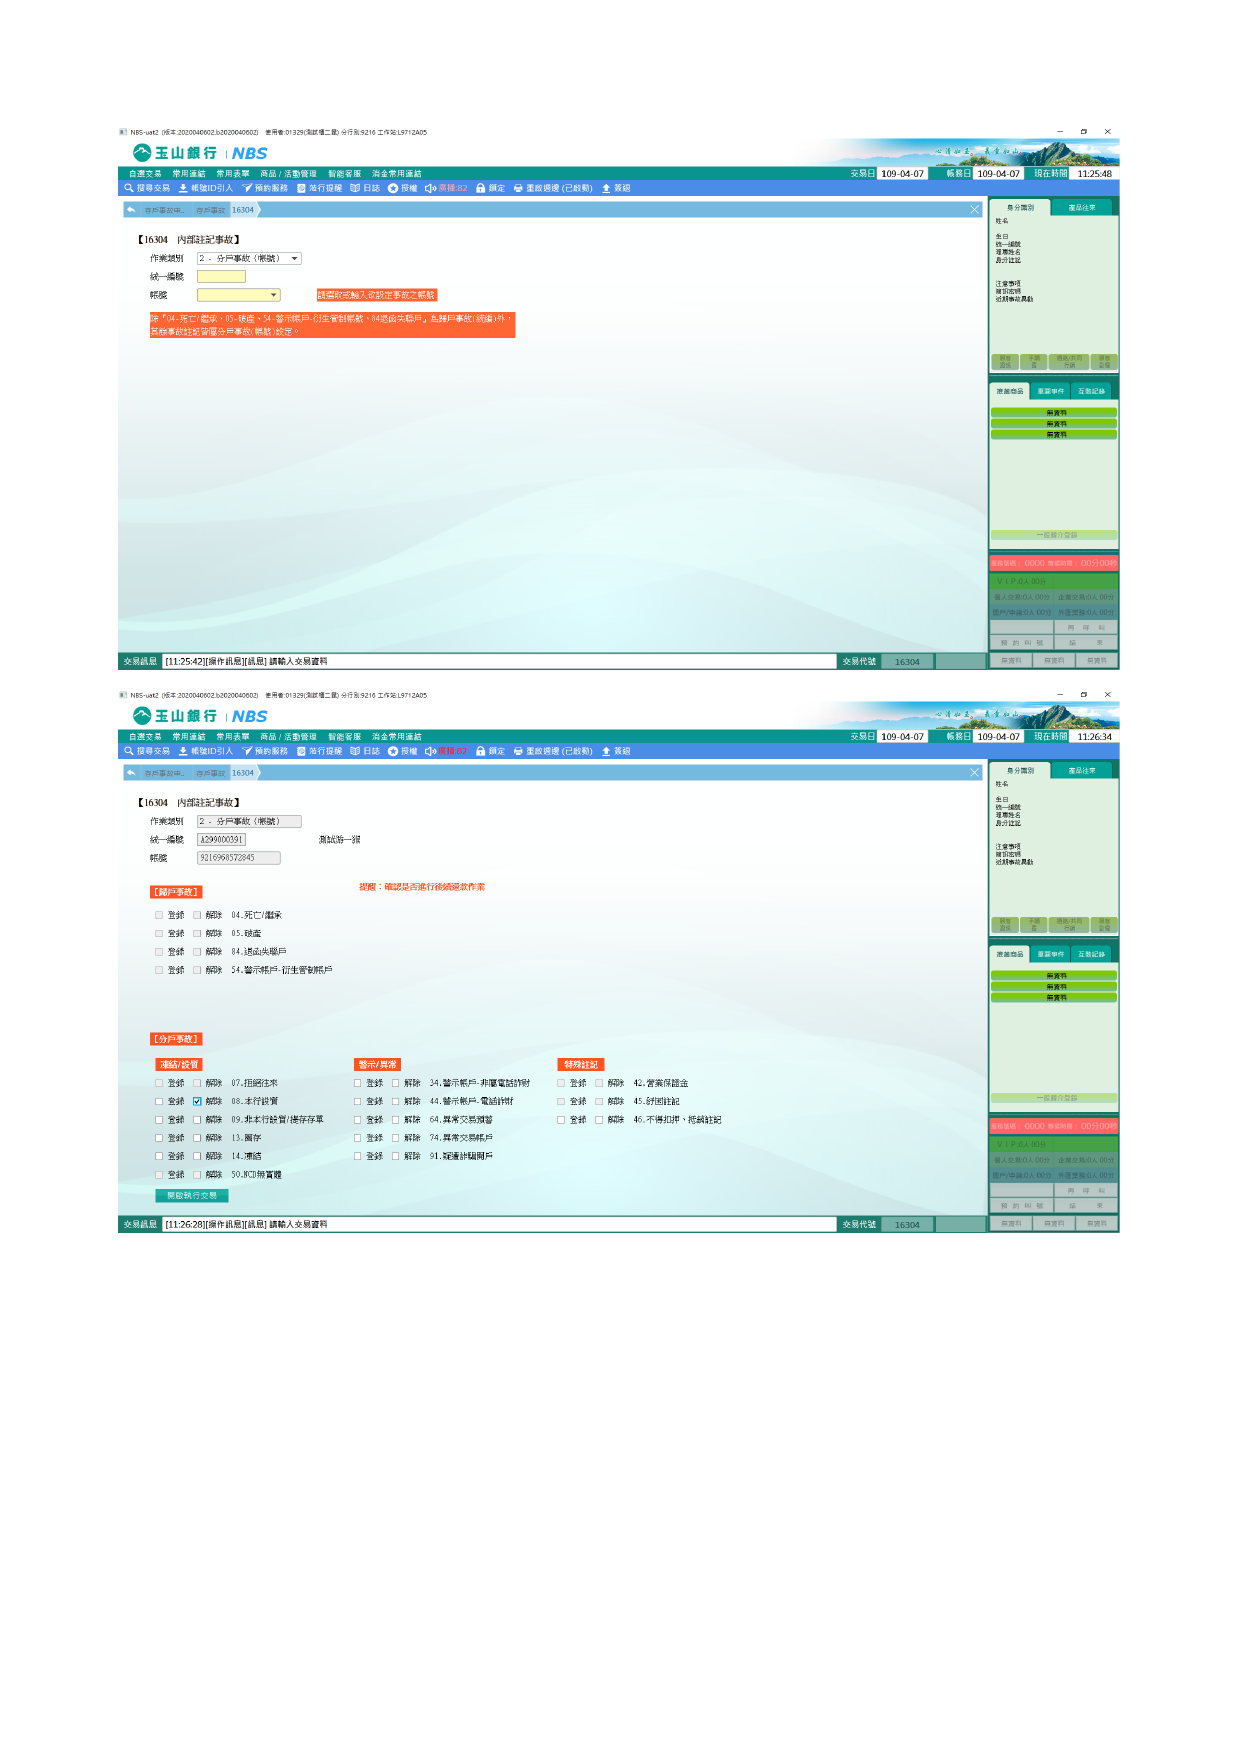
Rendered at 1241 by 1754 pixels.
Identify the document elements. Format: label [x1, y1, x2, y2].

picture [118, 127, 1120, 670]
picture [118, 689, 1120, 1233]
